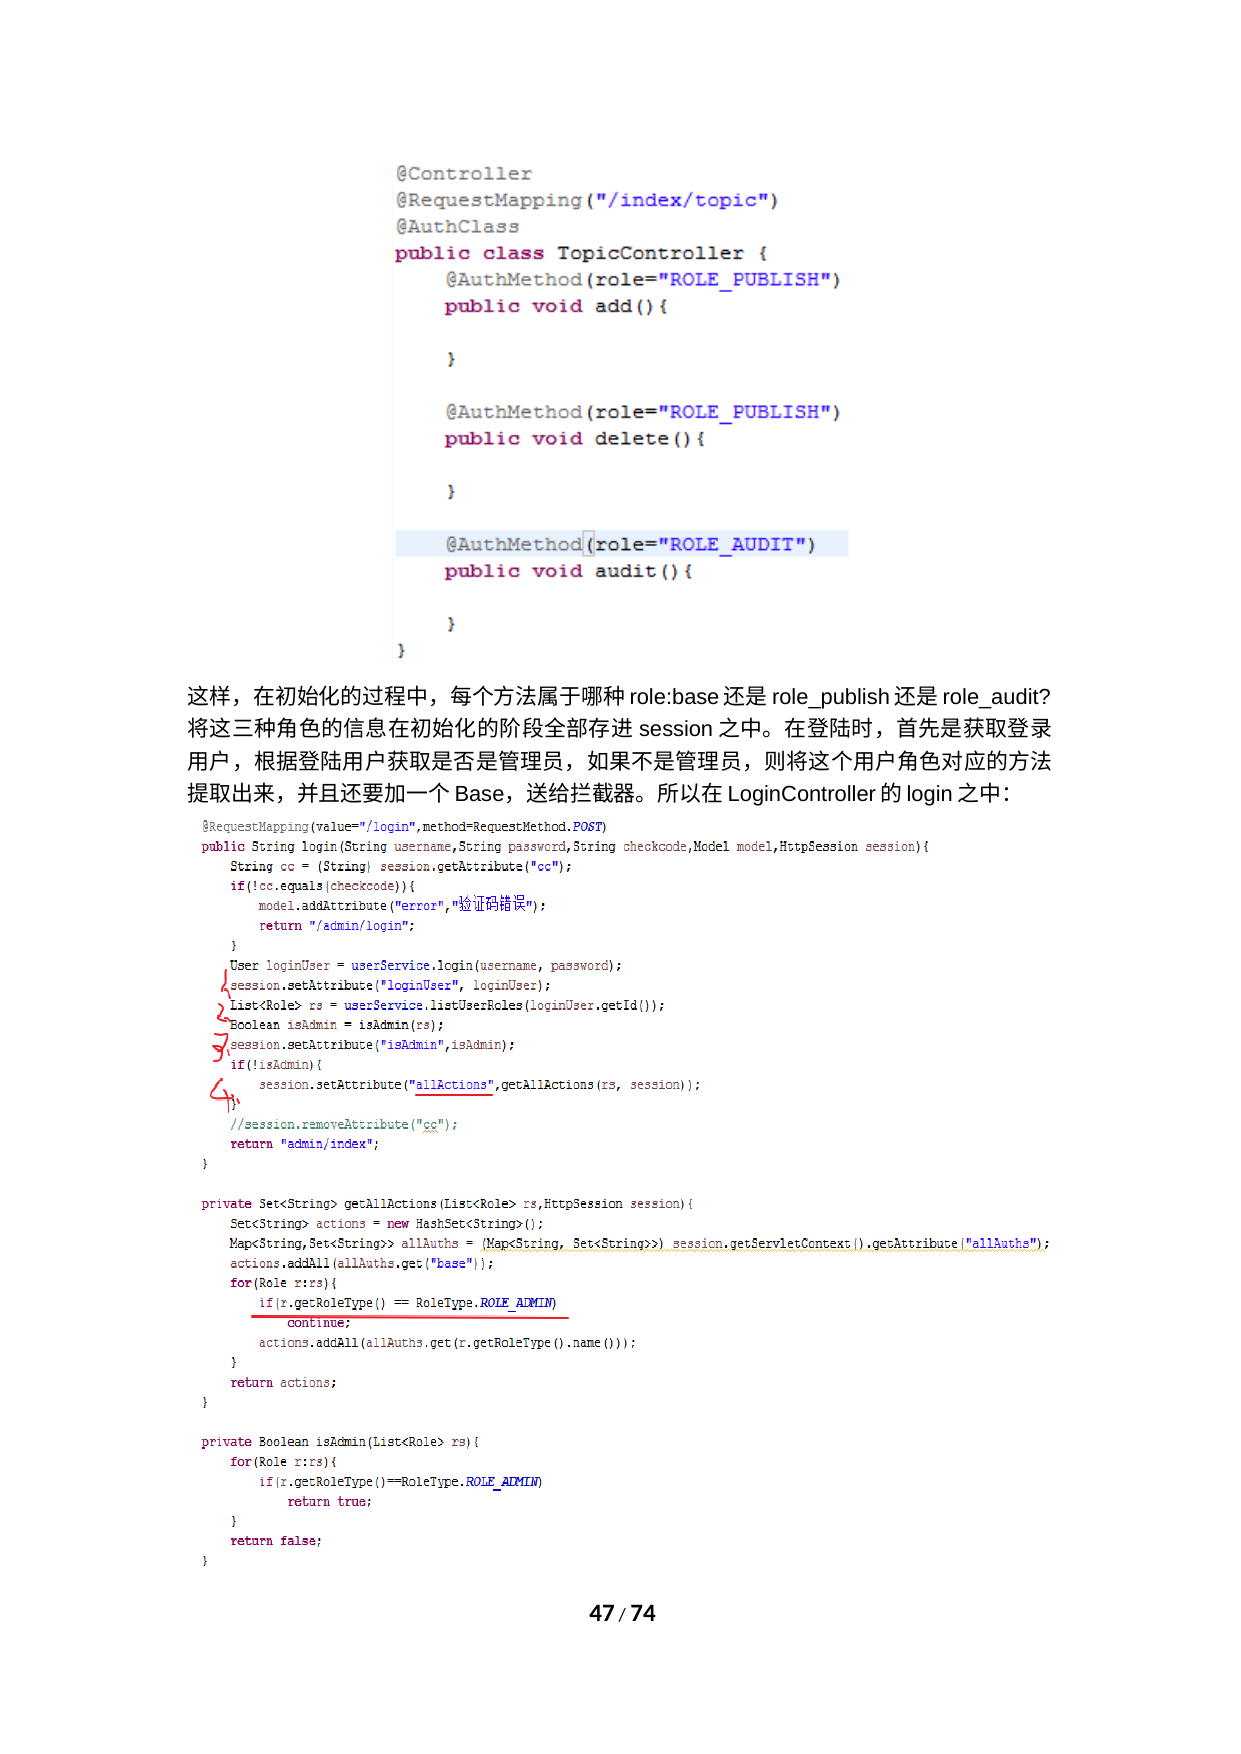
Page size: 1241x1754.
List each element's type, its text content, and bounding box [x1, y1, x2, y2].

picture [187, 808, 1053, 1574]
picture [391, 158, 849, 666]
text 这样，在初始化的过程中，每个方法属于哪种role:base还是role_publish还是role_audit? [187, 678, 1053, 711]
text 将这三种角色的信息在初始化的阶段全部存进session之中。在登陆时，首先是获取登录用户，根据登陆用户获取是否是管理员，如果不是管理员，则将这个用户角色对应的方法提取出来，并且还要加一个Base，送给拦截器。所以在LoginController的login之中： [187, 711, 1053, 808]
